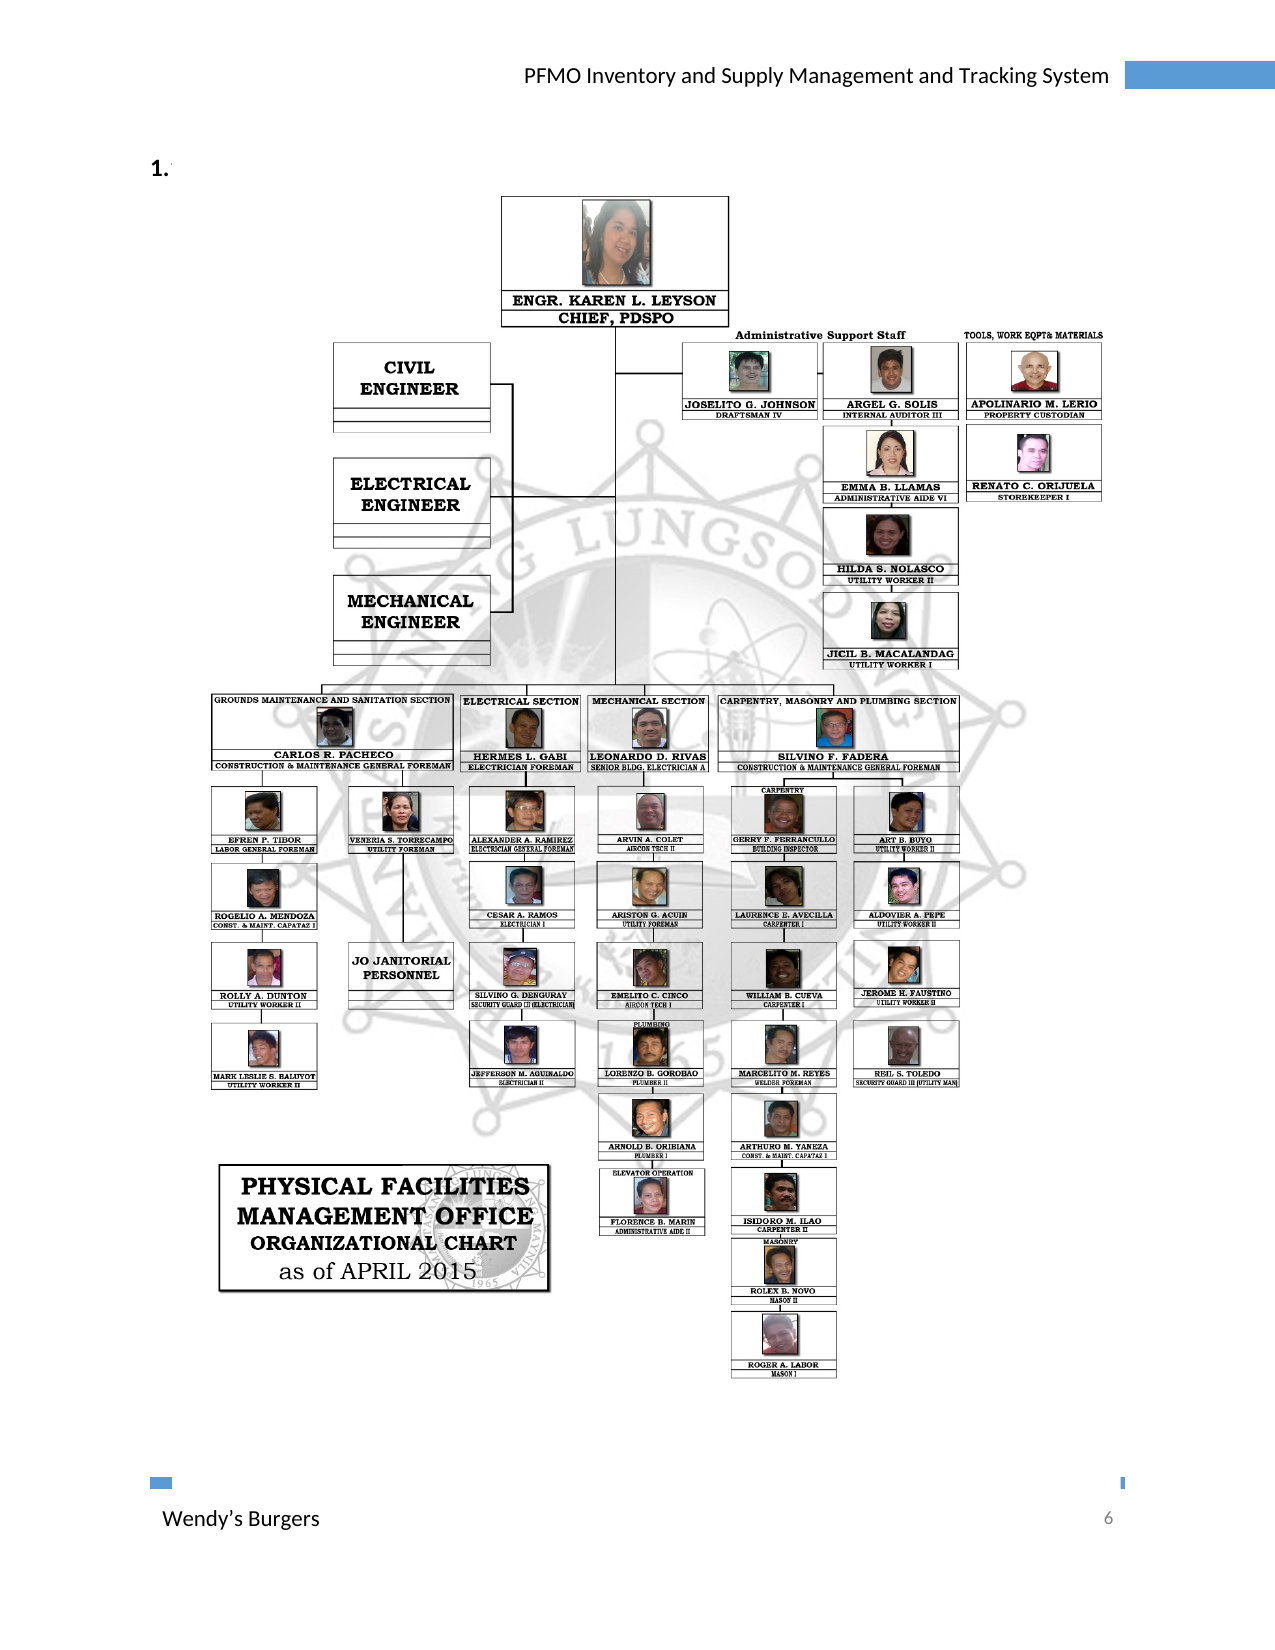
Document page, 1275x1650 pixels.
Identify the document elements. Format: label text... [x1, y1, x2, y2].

list Division Understudy [150, 150, 1125, 183]
picture [170, 151, 1120, 1497]
